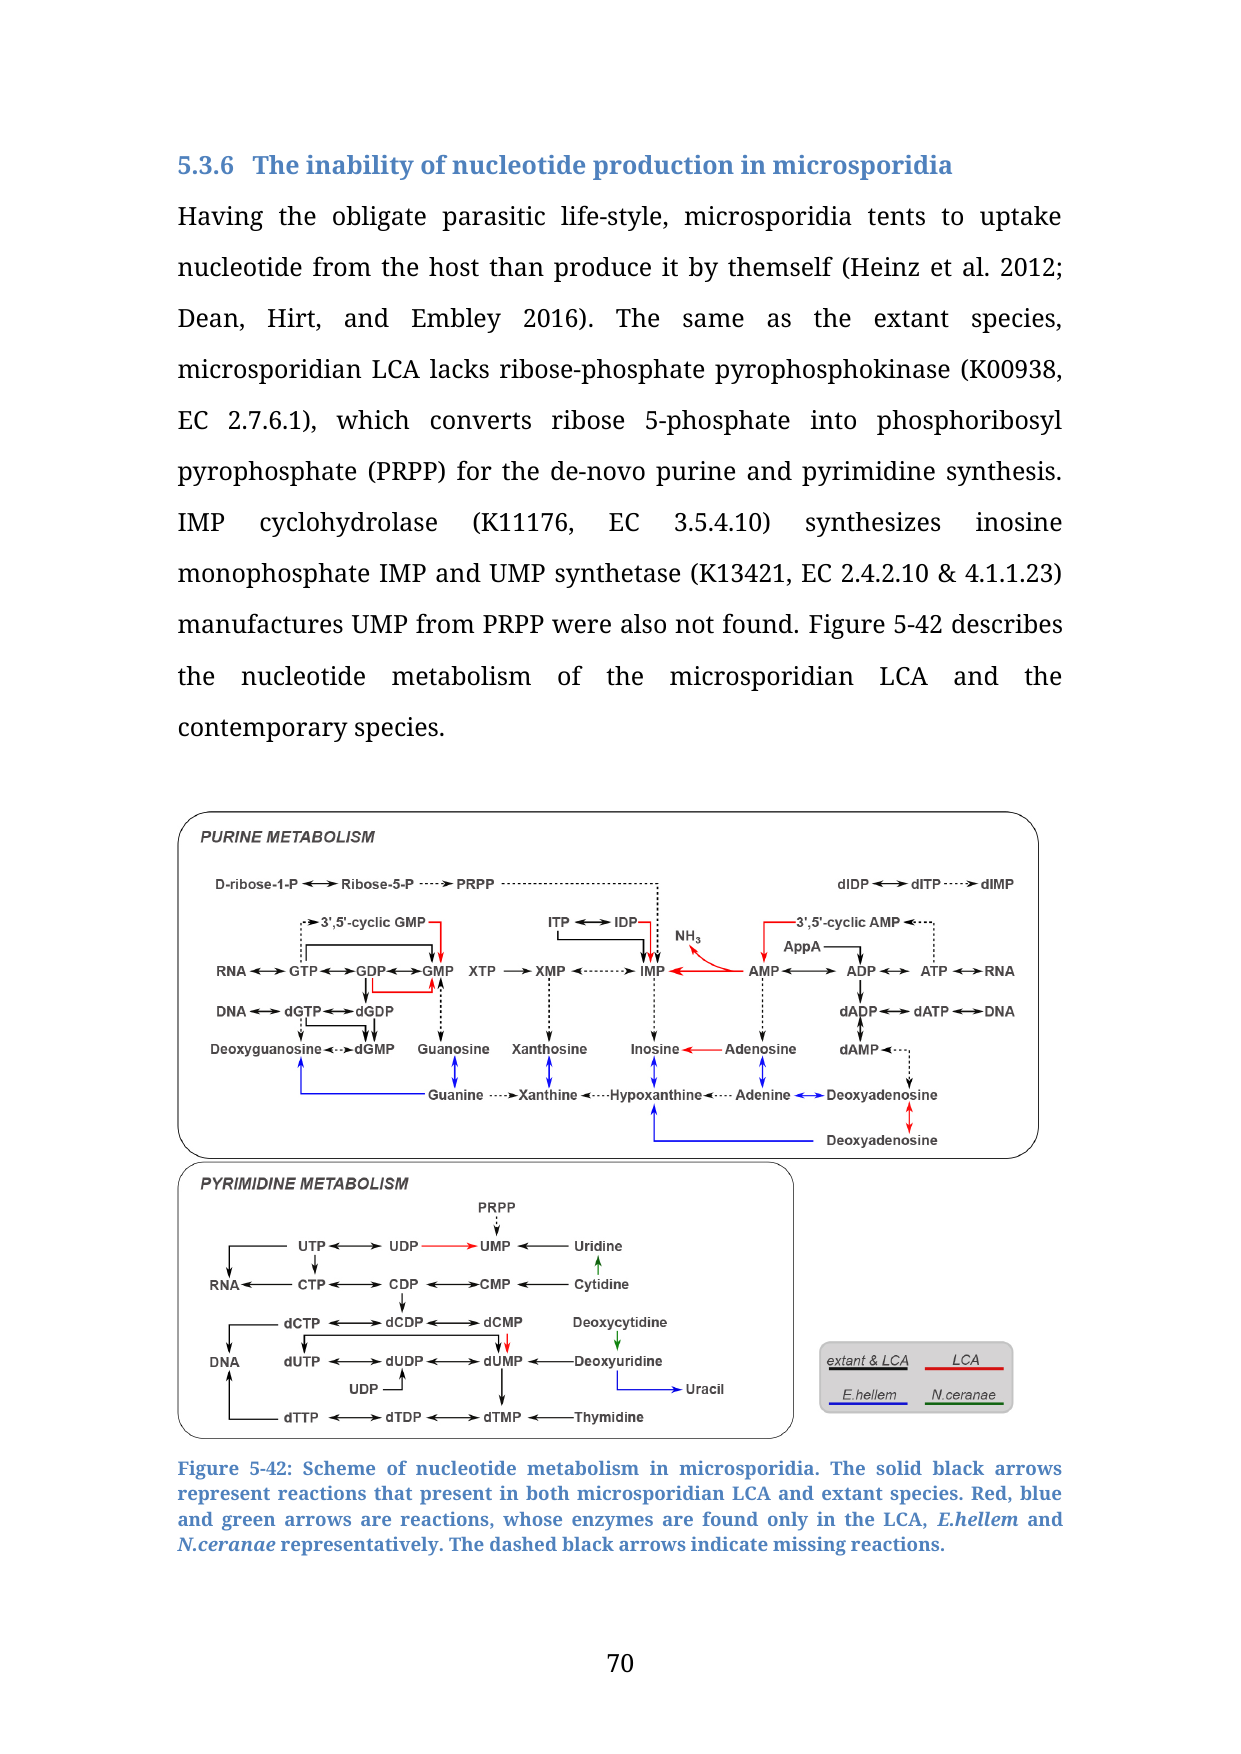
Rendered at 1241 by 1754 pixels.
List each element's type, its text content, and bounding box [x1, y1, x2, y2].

subtitle The inability of nucleotide production in microsporidia [177, 148, 1063, 182]
picture [177, 811, 1039, 1439]
